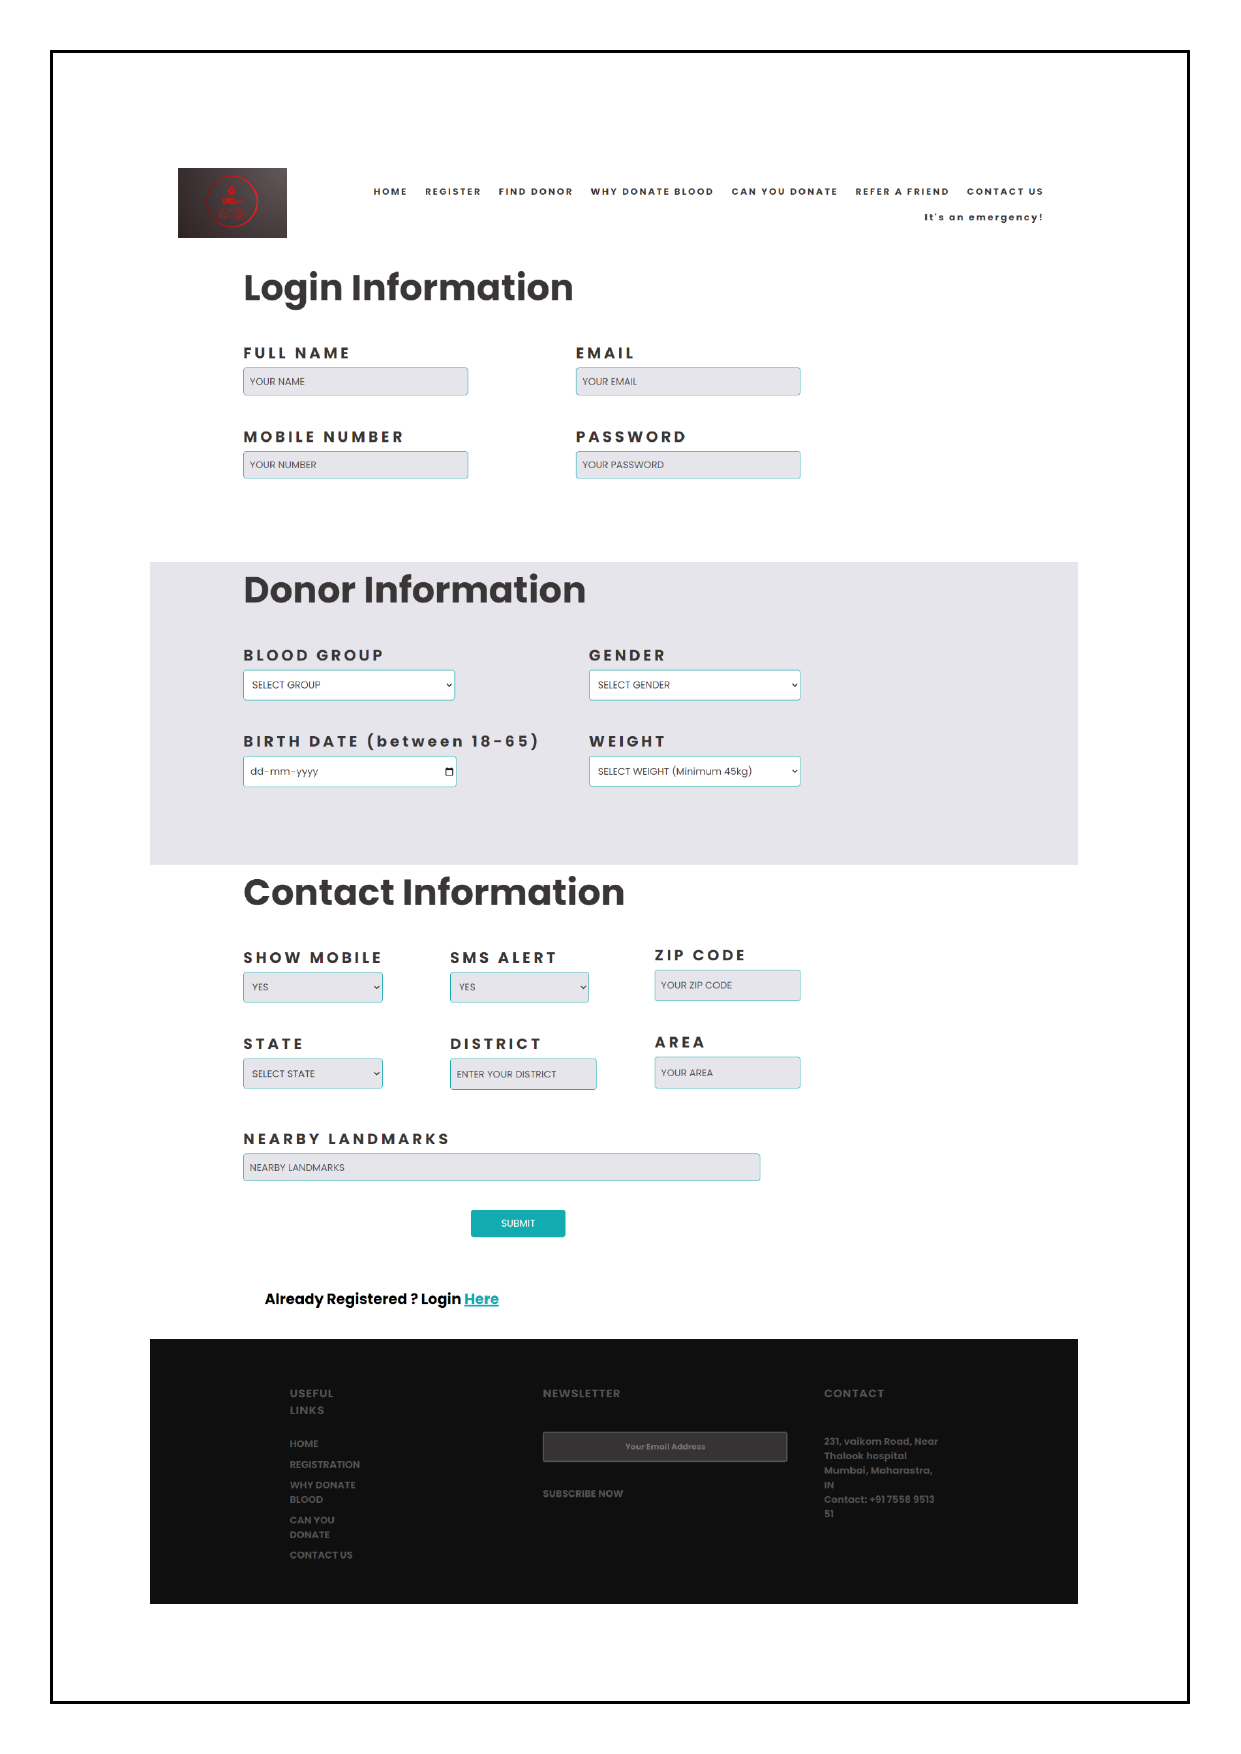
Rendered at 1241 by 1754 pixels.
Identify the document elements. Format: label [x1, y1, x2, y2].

picture [150, 150, 1078, 1604]
